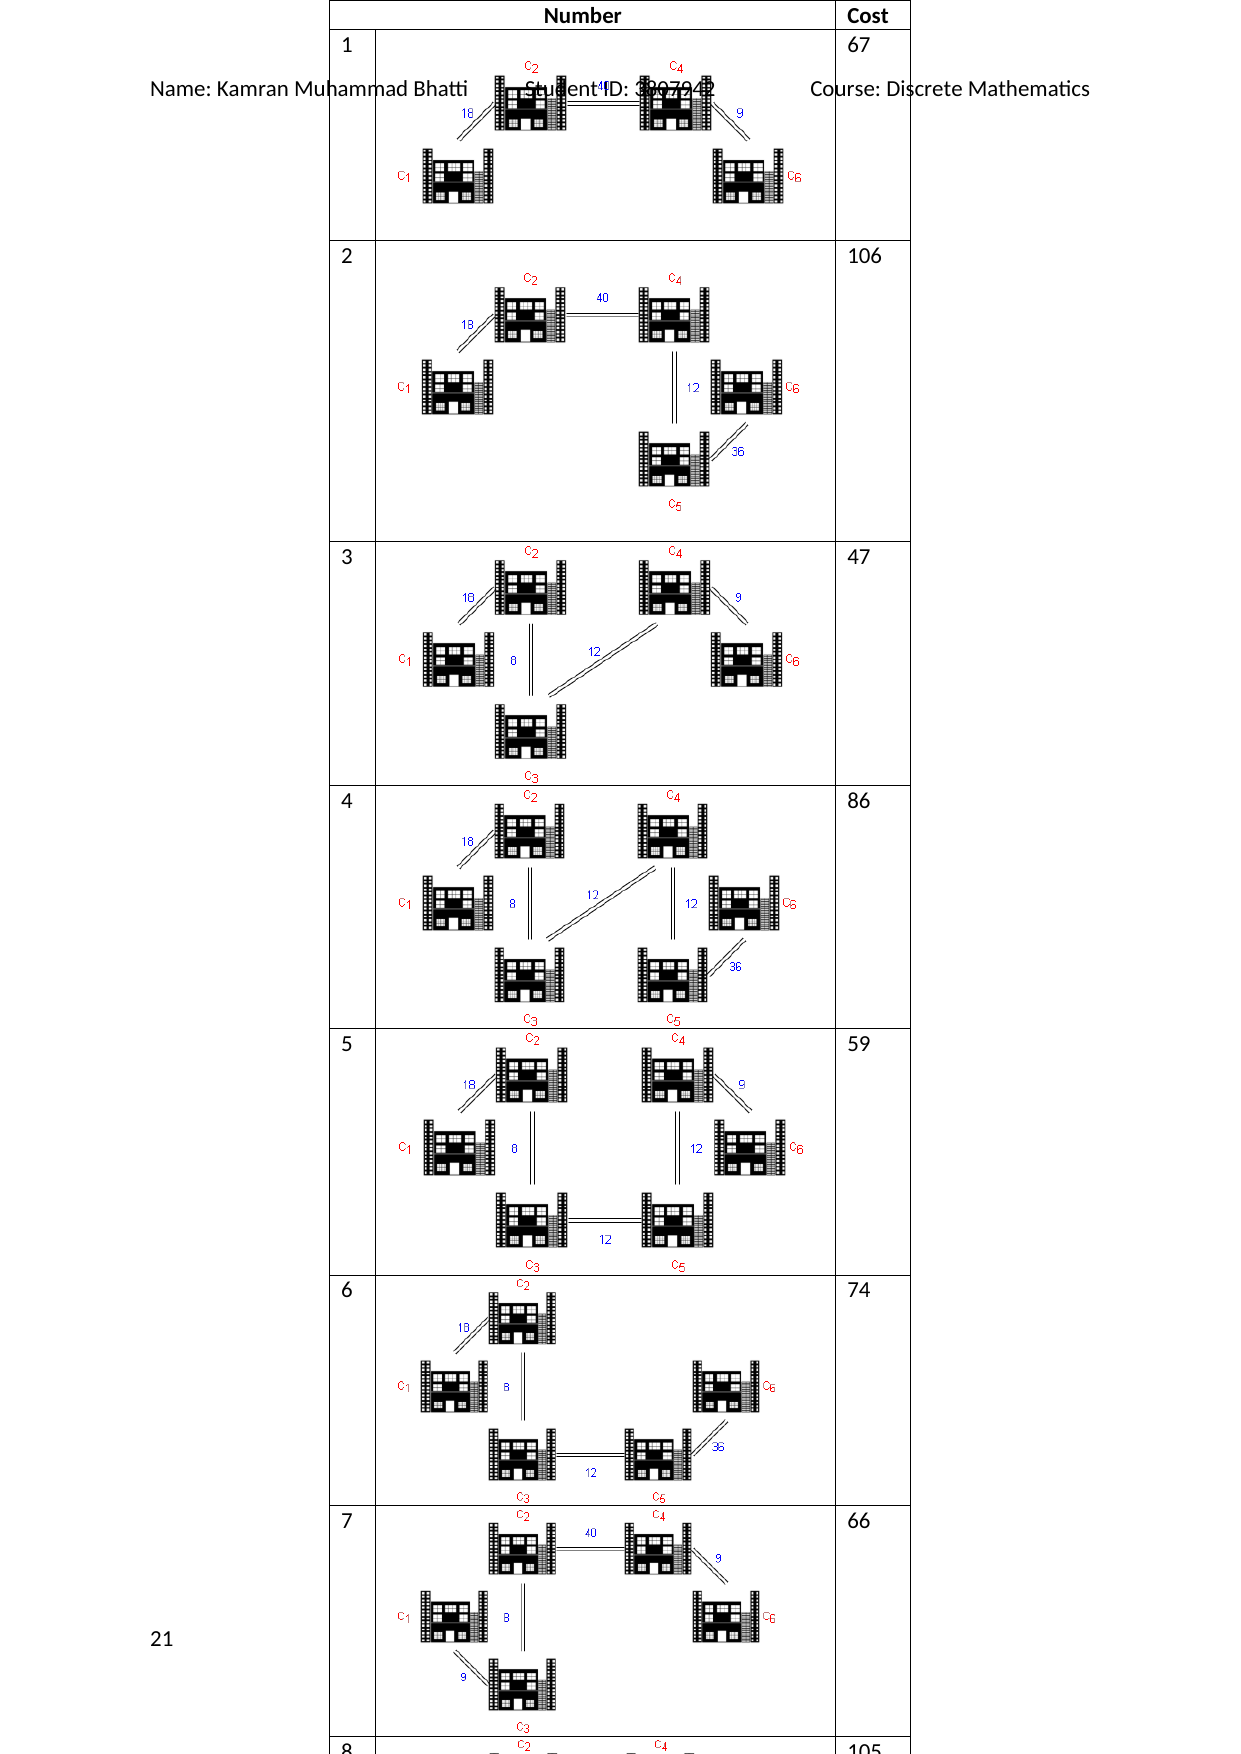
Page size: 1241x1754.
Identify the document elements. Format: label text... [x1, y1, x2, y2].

picture [386, 542, 814, 1754]
table_cell [376, 1737, 386, 1754]
table_cell [376, 786, 386, 1028]
table_cell 59 [836, 1029, 910, 1274]
table_cell 5 [330, 1029, 375, 1274]
table_cell 106 [836, 241, 910, 541]
table_cell 3 [330, 542, 375, 785]
table_cell 86 [836, 786, 910, 1028]
table_cell [376, 1506, 386, 1736]
table_cell [786, 1506, 835, 1736]
table_cell [376, 1276, 386, 1505]
table_cell 8 [330, 1737, 375, 1754]
picture [385, 269, 810, 514]
table_cell 74 [836, 1276, 910, 1505]
table_cell 1 [330, 30, 375, 240]
table_cell [376, 241, 835, 541]
table_cell [814, 1029, 835, 1274]
table_cell 6 [330, 1276, 375, 1505]
table_cell [376, 542, 386, 785]
table_cell 4 [330, 786, 375, 1028]
table_cell [786, 1276, 835, 1505]
table_cell [789, 1737, 835, 1754]
table_cell 47 [836, 542, 910, 785]
table_cell 7 [330, 1506, 375, 1736]
table_cell [807, 786, 835, 1028]
table_cell 105 [836, 1737, 910, 1754]
table_cell 67 [836, 30, 910, 240]
table_cell 66 [836, 1506, 910, 1736]
table_cell [376, 1029, 386, 1274]
table_header Number [330, 1, 835, 29]
picture [385, 57, 812, 213]
table_cell [810, 542, 835, 785]
table_cell [376, 30, 835, 240]
table_cell 2 [330, 241, 375, 541]
table_header Cost [836, 1, 910, 29]
